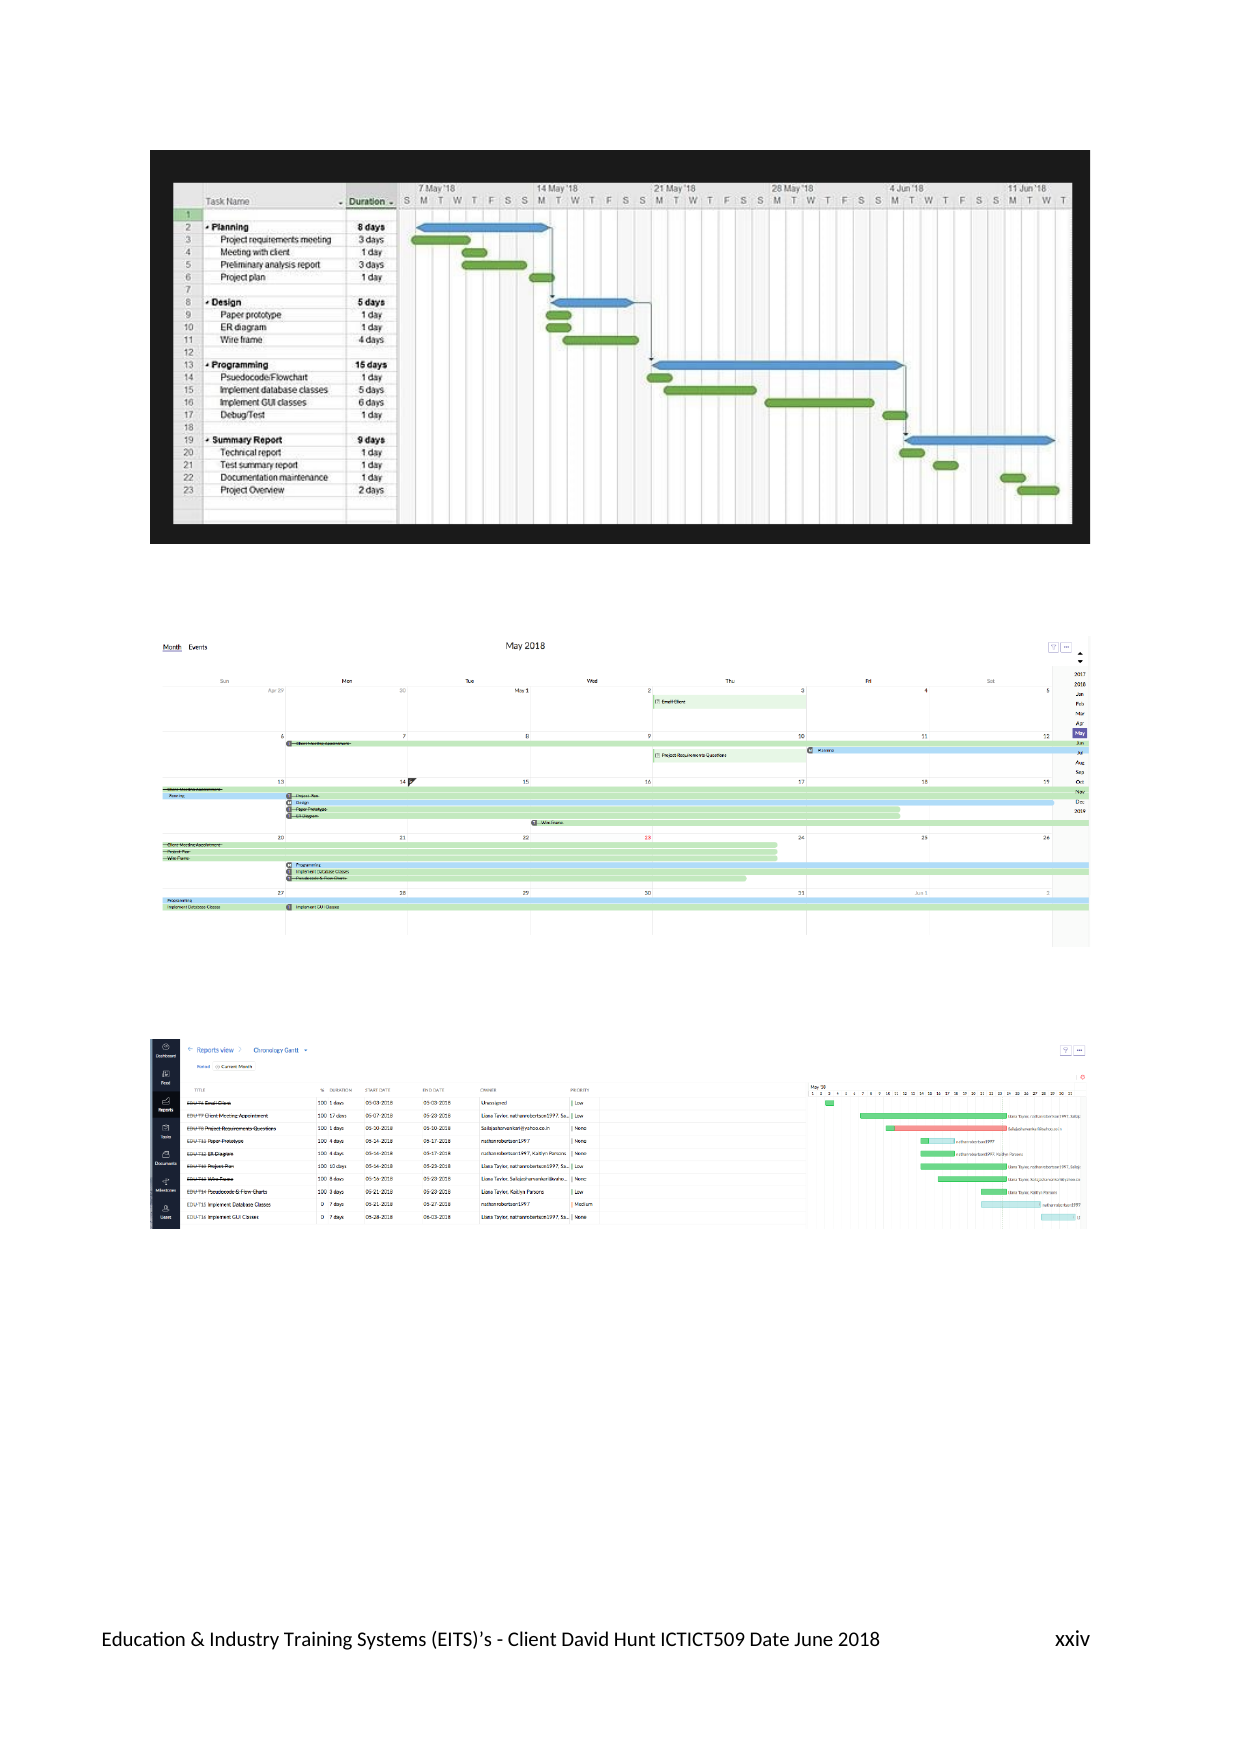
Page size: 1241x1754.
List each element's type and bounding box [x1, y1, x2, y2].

picture [150, 150, 1091, 544]
picture [150, 636, 1091, 947]
picture [150, 1039, 1091, 1229]
